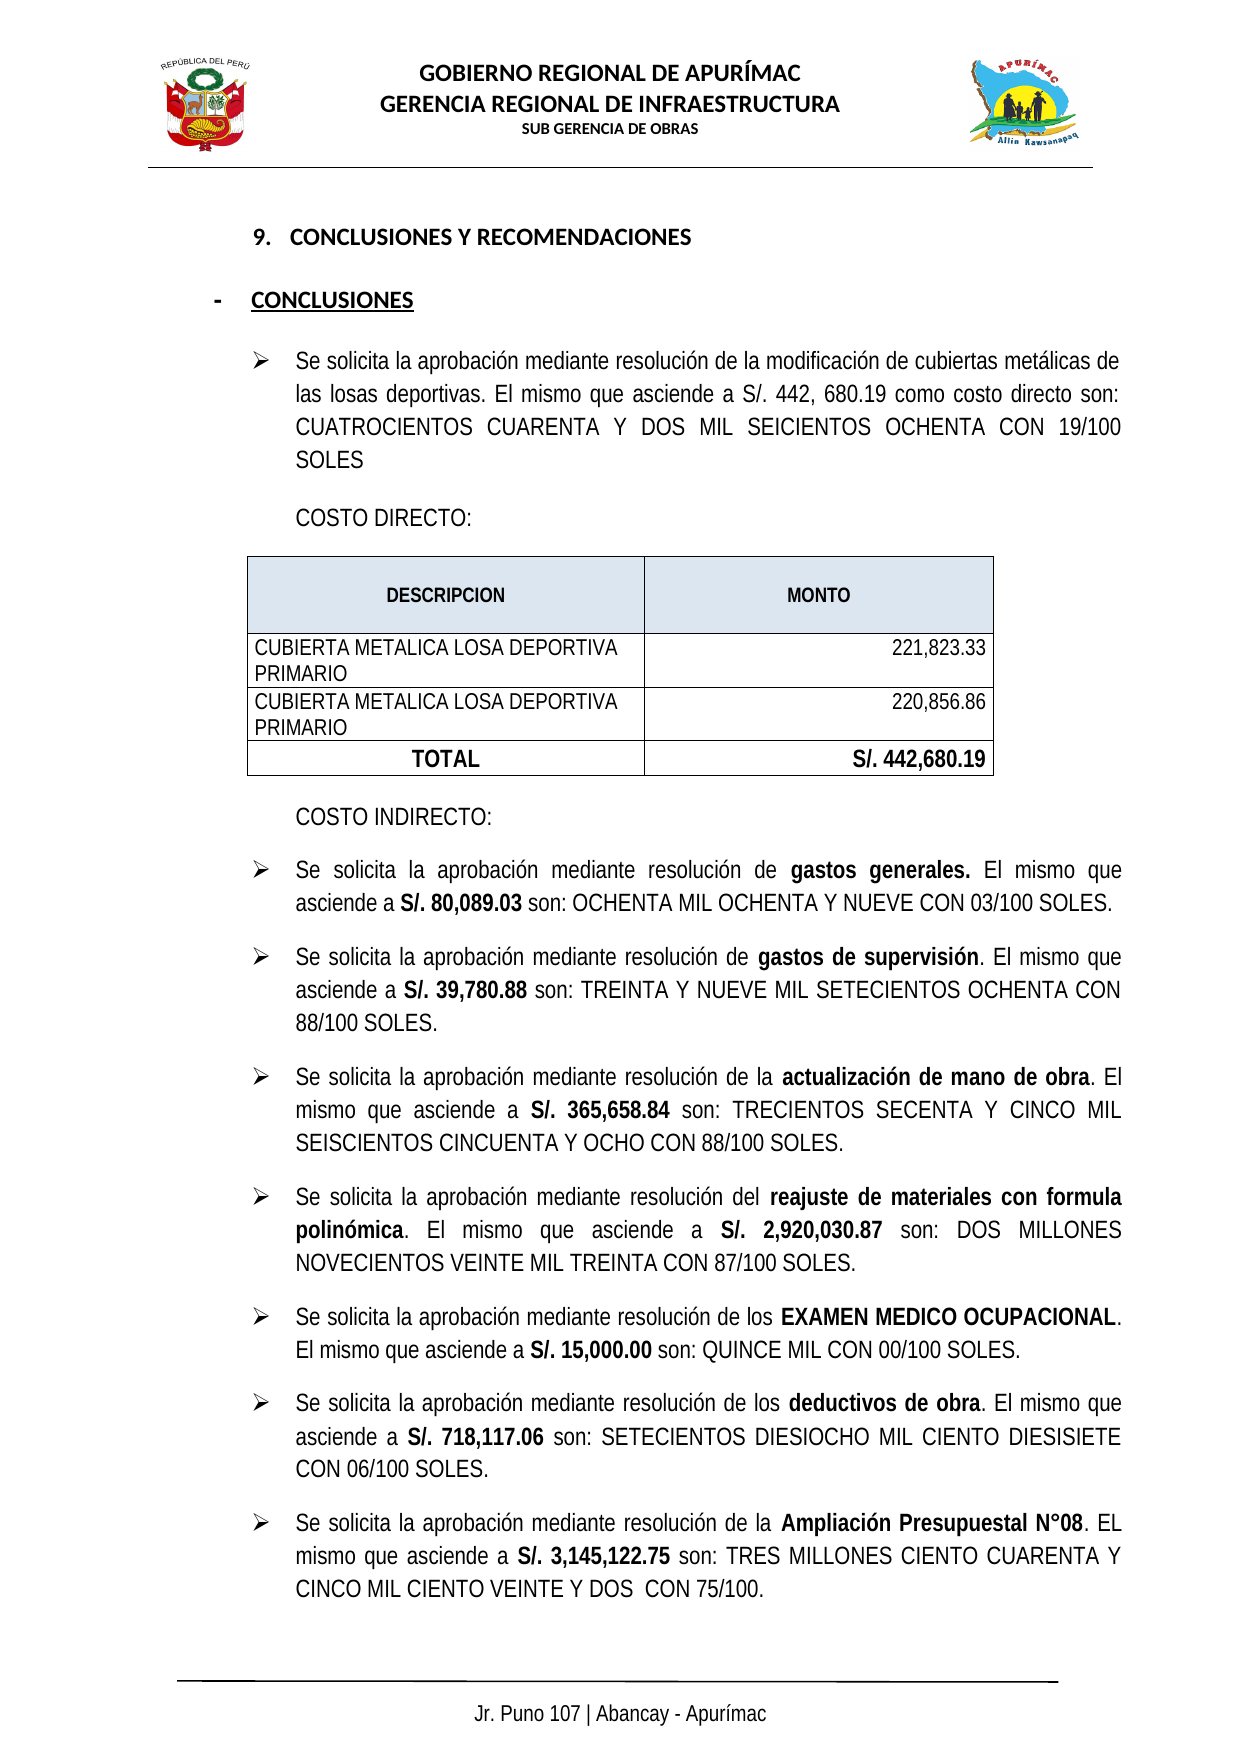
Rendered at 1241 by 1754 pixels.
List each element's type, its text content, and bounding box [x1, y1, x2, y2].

table_header DESCRIPCION [248, 557, 644, 633]
list Se solicita la aprobación mediante resolución de los EXAMEN MEDICO OCUPACIONAL. El mismo que asciende a S/. 15,000.00 son: QUINCE MIL CON 00/100 SOLES. [251, 1301, 1122, 1363]
list Se solicita la aprobación mediante resolución de los deductivos de obra. El mismo que asciende a S/. 718,117.06 son: SETECIENTOS DIESIOCHO MIL CIENTO DIESISIETE CON 06/100 SOLES. [251, 1388, 1122, 1483]
list Se solicita la aprobación mediante resolución de la modificación de cubiertas metálicas de las losas deportivas. El mismo que asciende a S/. 442, 680.19 como costo directo son: CUATROCIENTOS CUARENTA Y DOS MIL SEICIENTOS OCHENTA CON 19/100 SOLES [251, 346, 1122, 473]
table_cell CUBIERTA METALICA LOSA DEPORTIVA PRIMARIO [248, 688, 644, 740]
table_cell CUBIERTA METALICA LOSA DEPORTIVA PRIMARIO [248, 634, 644, 687]
list Se solicita la aprobación mediante resolución de la actualización de mano de obra. El mismo que asciende a S/. 365,658.84 son: TRECIENTOS SECENTA Y CINCO MIL SEISCIENTOS CINCUENTA Y OCHO CON 88/100 SOLES. [251, 1062, 1122, 1157]
table_cell 221,823.33 [645, 634, 993, 687]
picture [967, 57, 1082, 151]
table_cell S/. 442,680.19 [645, 741, 993, 775]
picture [158, 57, 252, 152]
table_cell 220,856.86 [645, 688, 993, 740]
list CONCLUSIONES Y RECOMENDACIONES [252, 221, 1063, 252]
list Se solicita la aprobación mediante resolución de la Ampliación Presupuestal N°08. EL mismo que asciende a S/. 3,145,122.75 son: TRES MILLONES CIENTO CUARENTA Y CINCO MIL CIENTO VEINTE Y DOS CON 75/100. [251, 1508, 1122, 1603]
table_cell TOTAL [248, 741, 644, 775]
list Se solicita la aprobación mediante resolución de gastos generales. El mismo que asciende a S/. 80,089.03 son: OCHENTA MIL OCHENTA Y NUEVE CON 03/100 SOLES. [251, 855, 1122, 917]
text COSTO INDIRECTO: [295, 801, 1122, 830]
text COSTO DIRECTO: [295, 502, 1122, 531]
list Se solicita la aprobación mediante resolución del reajuste de materiales con formula polinómica. El mismo que asciende a S/. 2,920,030.87 son: DOS MILLONES NOVECIENTOS VEINTE MIL TREINTA CON 87/100 SOLES. [251, 1182, 1122, 1276]
list Se solicita la aprobación mediante resolución de gastos de supervisión. El mismo que asciende a S/. 39,780.88 son: TREINTA Y NUEVE MIL SETECIENTOS OCHENTA CON 88/100 SOLES. [251, 942, 1122, 1037]
list CONCLUSIONES [213, 281, 1122, 316]
table_header MONTO [645, 557, 993, 633]
